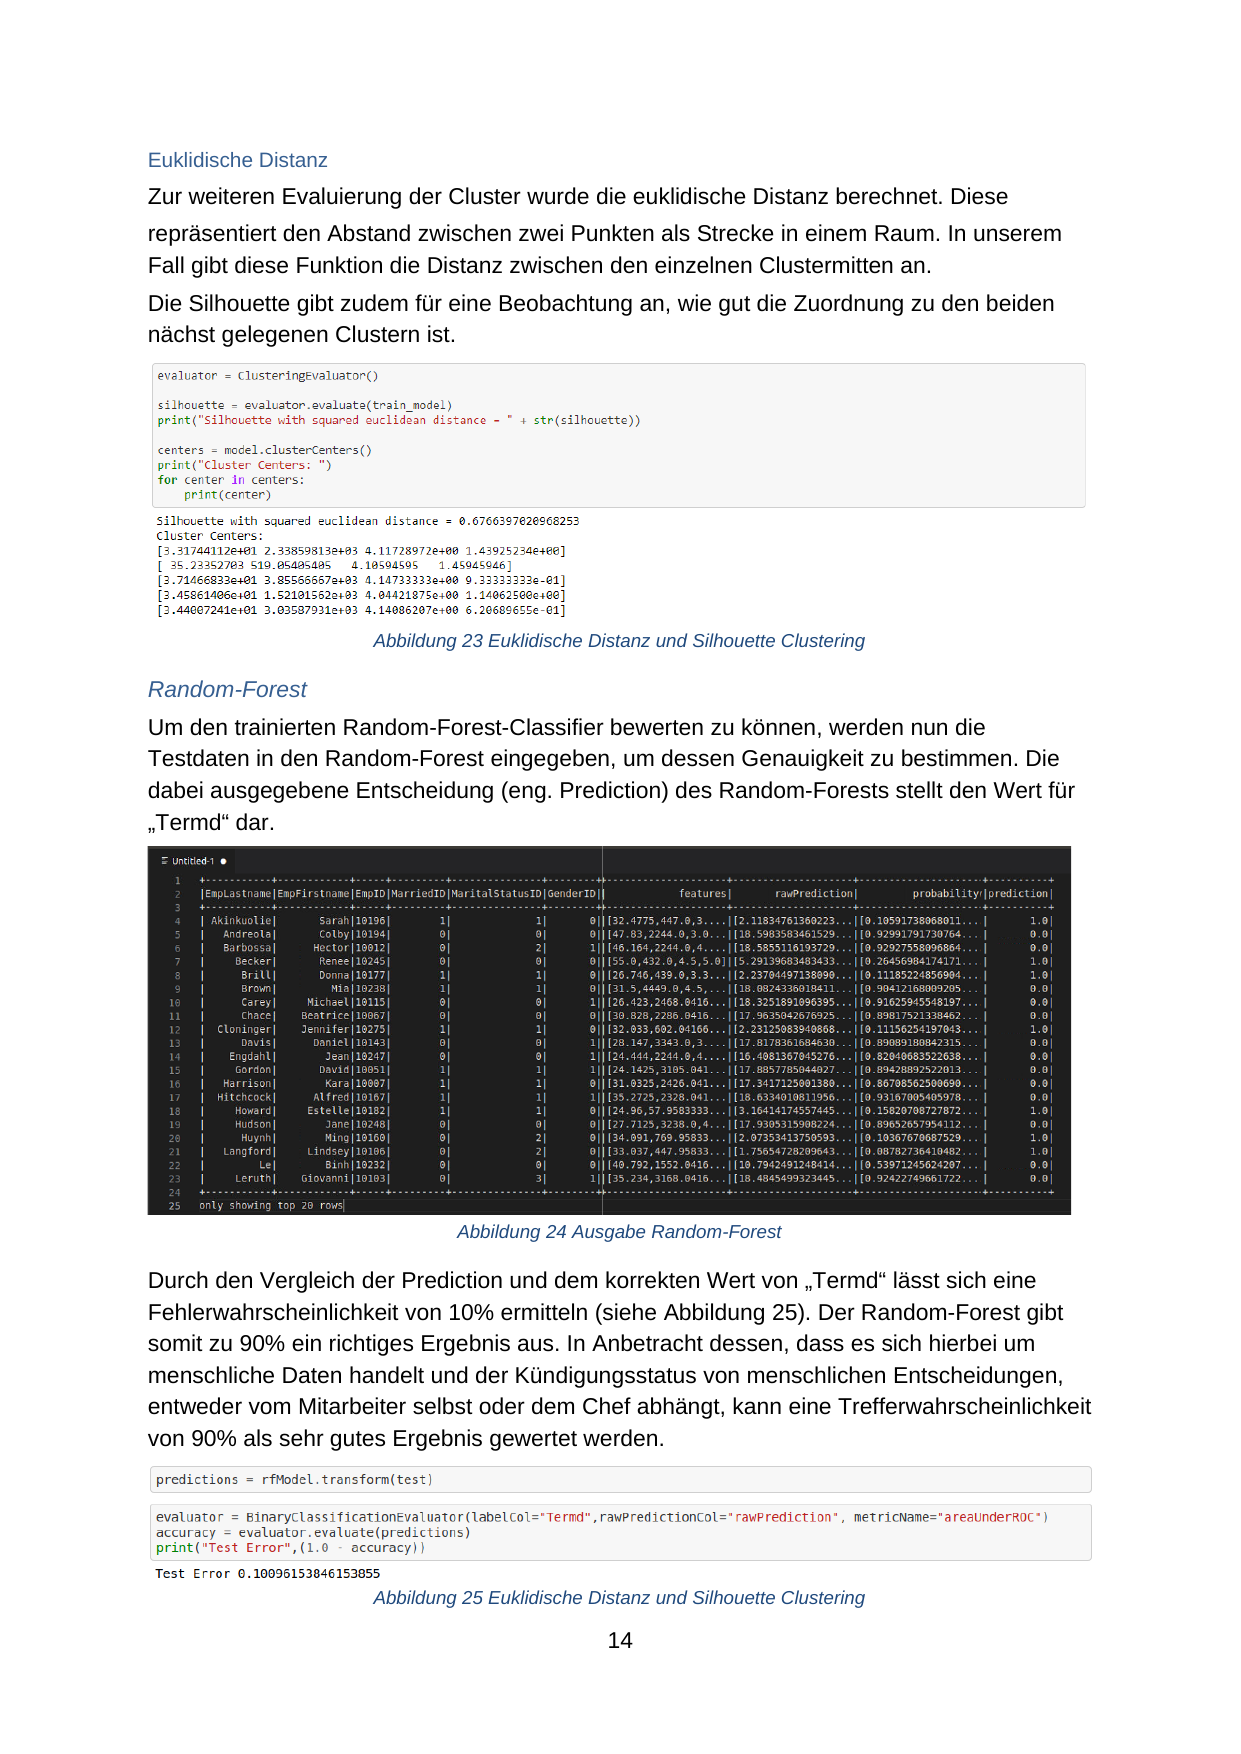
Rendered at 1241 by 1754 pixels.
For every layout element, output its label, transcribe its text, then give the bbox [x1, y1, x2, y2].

subtitle Euklidische Distanz [148, 148, 1093, 172]
picture [147, 1462, 1094, 1582]
subtitle Random-Forest [148, 676, 1093, 702]
text Die Silhouette gibt zudem für eine Beobachtung an, wie gut die Zuordnung zu den beiden nächst gelegenen Clustern ist. [148, 290, 1093, 348]
picture [148, 359, 1092, 625]
text repräsentiert den Abstand zwischen zwei Punkten als Strecke in einem Raum. In unserem Fall gibt diese Funktion die Distanz zwischen den einzelnen Clustermitten an. [148, 220, 1093, 278]
picture [147, 846, 1072, 1215]
text Durch den Vergleich der Prediction und dem korrekten Wert von „Termd“ lässt sich eine Fehlerwahrscheinlichkeit von 10% ermitteln (siehe Abbildung 25). Der Random-Forest gibt somit zu 90% ein richtiges Ergebnis aus. In Anbetracht dessen, dass es sich hierbei um menschliche Daten handelt und der Kündigungsstatus von menschlichen Entscheidungen, entweder vom Mitarbeiter selbst oder dem Chef abhängt, kann eine Trefferwahrscheinlichkeit von 90% als sehr gutes Ergebnis gewertet werden. [148, 1267, 1093, 1451]
text Um den trainierten Random-Forest-Classifier bewerten zu können, werden nun die Testdaten in den Random-Forest eingegeben, um dessen Genauigkeit zu bestimmen. Die dabei ausgegebene Entscheidung (eng. Prediction) des Random-Forests stellt den Wert für „Termd“ dar. [148, 714, 1093, 835]
text Zur weiteren Evaluierung der Cluster wurde die euklidische Distanz berechnet. Diese [148, 183, 1093, 209]
